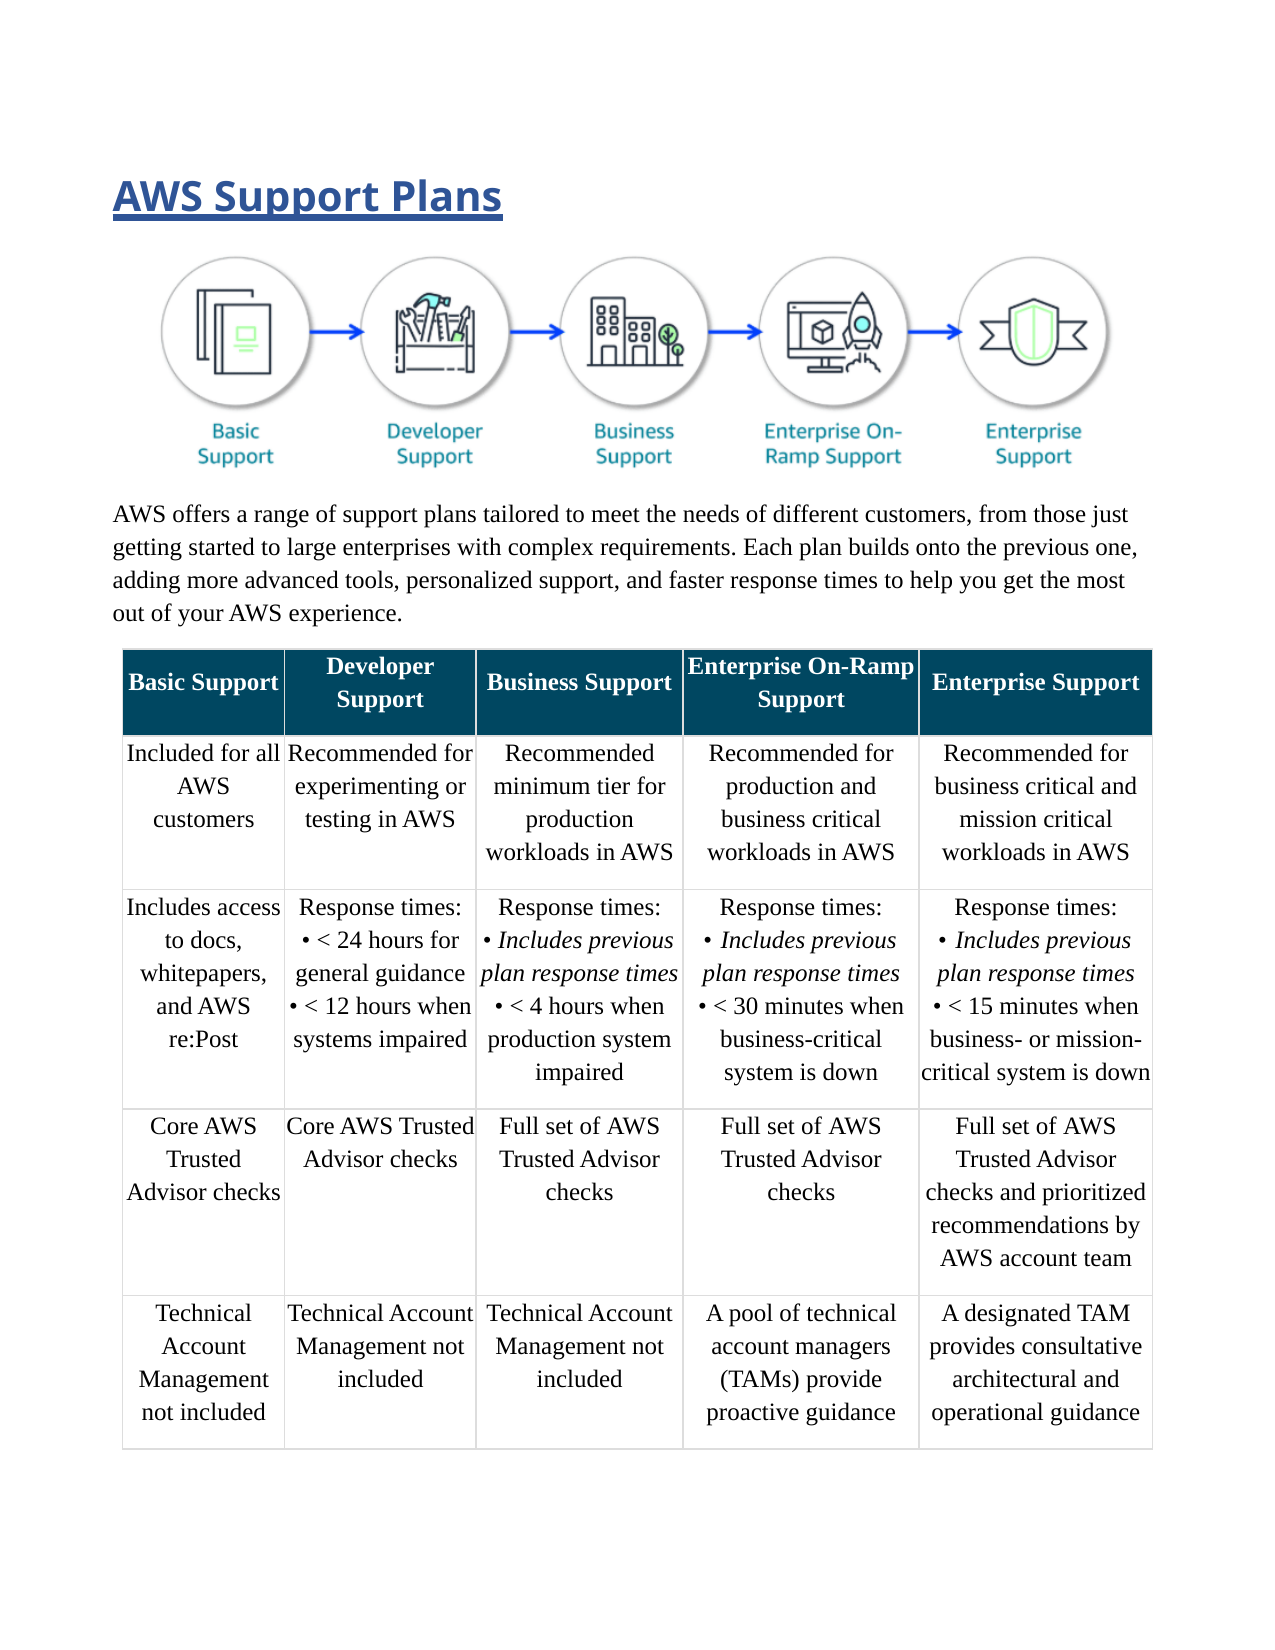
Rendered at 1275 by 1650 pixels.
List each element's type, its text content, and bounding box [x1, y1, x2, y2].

subtitle AWS Support Plans [112, 167, 1162, 223]
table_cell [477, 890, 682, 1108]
picture [151, 240, 1124, 479]
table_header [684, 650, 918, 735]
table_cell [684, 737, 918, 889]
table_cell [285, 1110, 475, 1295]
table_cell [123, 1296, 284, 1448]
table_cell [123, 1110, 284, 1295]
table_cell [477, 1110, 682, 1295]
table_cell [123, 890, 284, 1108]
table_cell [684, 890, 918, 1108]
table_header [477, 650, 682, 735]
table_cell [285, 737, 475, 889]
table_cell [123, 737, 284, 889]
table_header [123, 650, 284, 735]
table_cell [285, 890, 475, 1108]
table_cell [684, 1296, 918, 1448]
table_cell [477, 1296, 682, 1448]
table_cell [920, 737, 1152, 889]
text AWS offers a range of support plans tailored to meet the needs of different customers, from those just getting started to large enterprises with complex requirements. Each plan builds onto the previous one, adding more advanced tools, personalized support, and faster response times to help you get the most out of your AWS experience. [112, 499, 1162, 627]
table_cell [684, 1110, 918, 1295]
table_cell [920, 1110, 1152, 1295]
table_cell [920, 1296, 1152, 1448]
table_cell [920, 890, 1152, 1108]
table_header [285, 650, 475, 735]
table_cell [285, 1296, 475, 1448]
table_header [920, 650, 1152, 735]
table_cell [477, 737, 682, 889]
